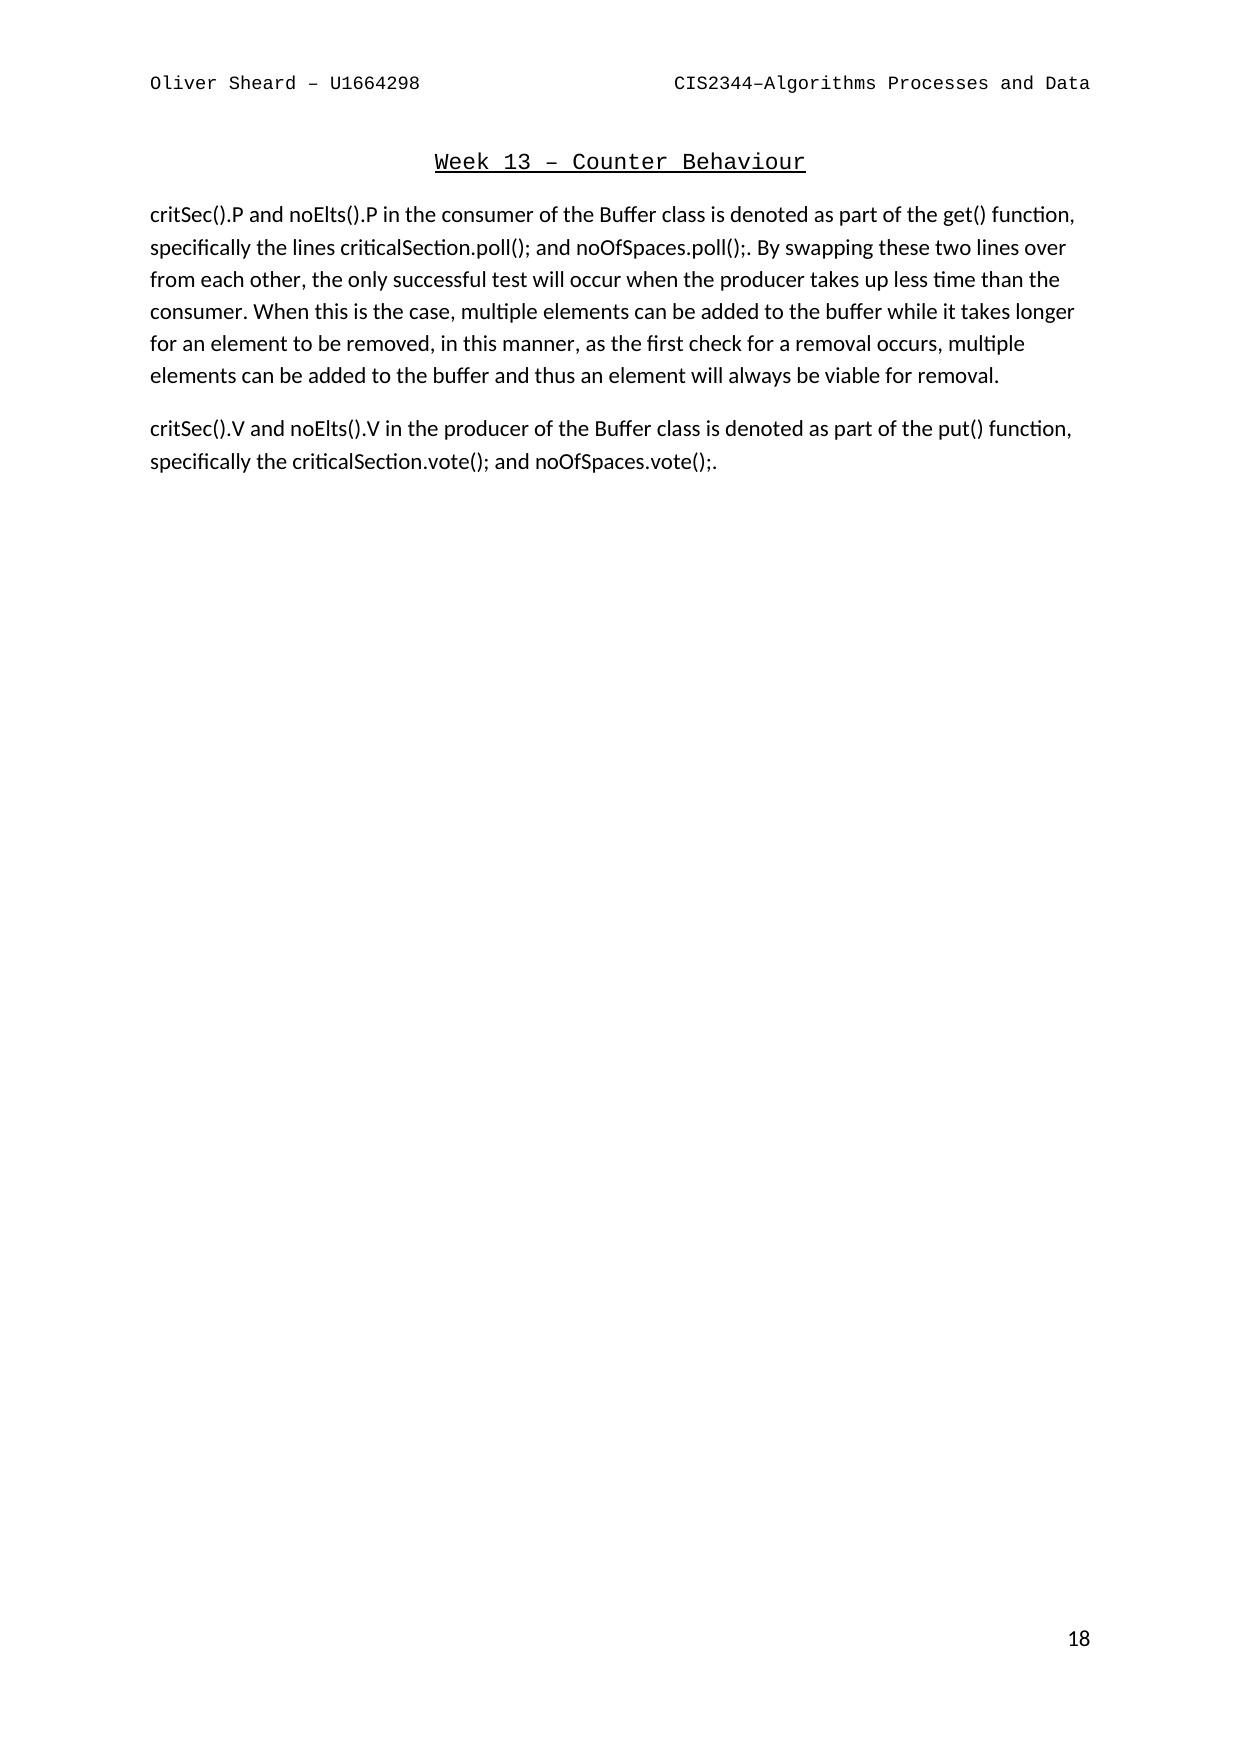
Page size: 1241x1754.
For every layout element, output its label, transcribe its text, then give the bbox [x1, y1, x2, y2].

text critSec().V and noElts().V in the producer of the Buffer class is denoted as part of the put() function, specifically the criticalSection.vote(); and noOfSpaces.vote();. [150, 414, 1090, 475]
text Week 13 – Counter Behaviour [150, 150, 1090, 176]
text critSec().P and noElts().P in the consumer of the Buffer class is denoted as part of the get() function, specifically the lines criticalSection.poll(); and noOfSpaces.poll();. By swapping these two lines over from each other, the only successful test will occur when the producer takes up less time than the consumer. When this is the case, multiple elements can be added to the buffer while it takes longer for an element to be removed, in this manner, as the first check for a removal occurs, multiple elements can be added to the buffer and thus an element will always be viable for removal. [150, 201, 1090, 389]
